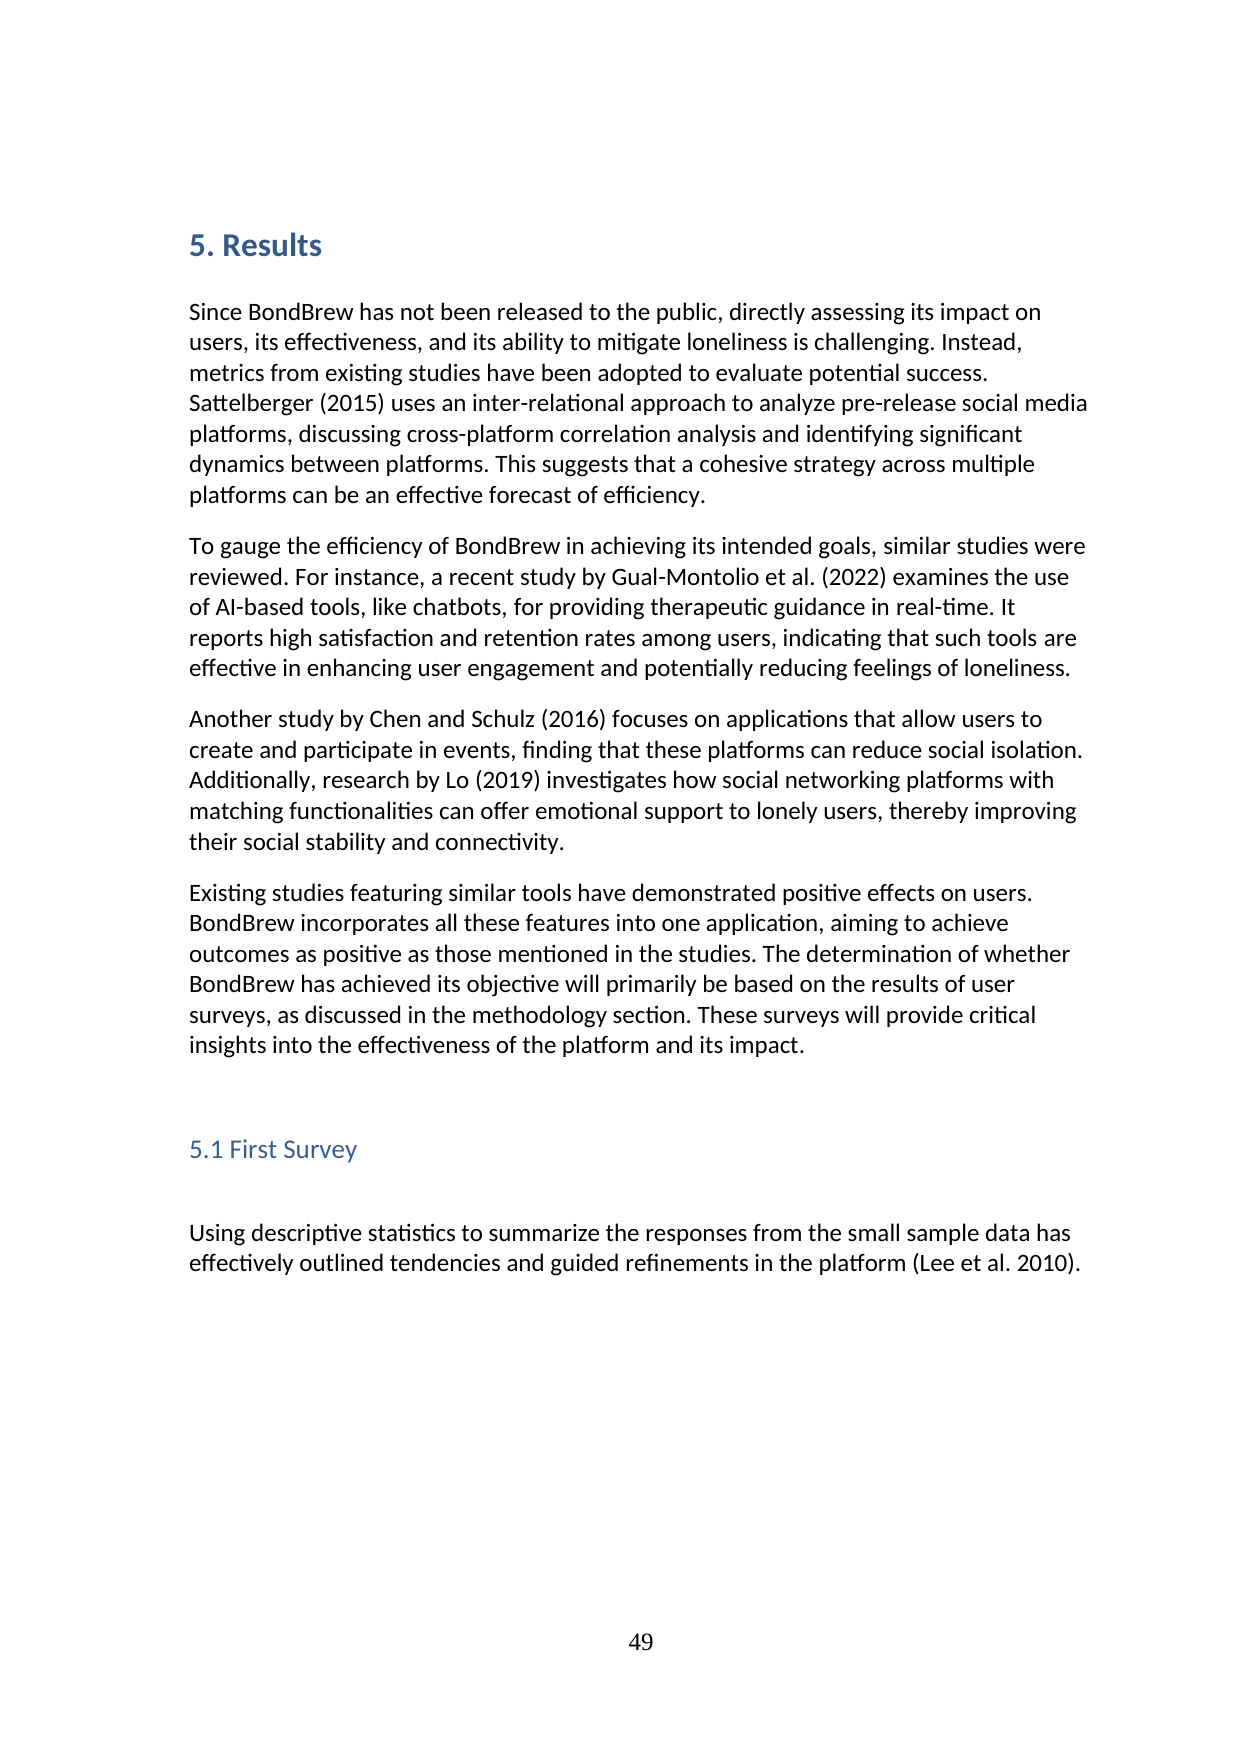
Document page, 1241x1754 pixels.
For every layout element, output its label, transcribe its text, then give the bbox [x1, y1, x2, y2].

text Since BondBrew has not been released to the public, directly assessing its impact on users, its effectiveness, and its ability to mitigate loneliness is challenging. Instead, metrics from existing studies have been adopted to evaluate potential success. Sattelberger (2015) uses an inter-relational approach to analyze pre-release social media platforms, discussing cross-platform correlation analysis and identifying significant dynamics between platforms. This suggests that a cohesive strategy across multiple platforms can be an effective forecast of efficiency. [189, 265, 1092, 509]
subtitle 5. Results [189, 224, 1092, 265]
text Using descriptive statistics to summarize the responses from the small sample data has effectively outlined tendencies and guided refinements in the platform (Lee et al. 2010). [189, 1217, 1092, 1278]
text Another study by Chen and Schulz (2016) focuses on applications that allow users to create and participate in events, finding that these platforms can reduce social isolation. Additionally, research by Lo (2019) investigates how social networking platforms with matching functionalities can offer emotional support to lonely users, thereby improving their social stability and connectivity. [189, 704, 1092, 856]
text To gauge the efficiency of BondBrew in achieving its intended goals, similar studies were reviewed. For instance, a recent study by Gual-Montolio et al. (2022) examines the use of AI-based tools, like chatbots, for providing therapeutic guidance in real-time. It reports high satisfaction and retention rates among users, indicating that such tools are effective in enhancing user engagement and potentially reducing feelings of loneliness. [189, 530, 1092, 683]
subtitle 5.1 First Survey [189, 1132, 1092, 1165]
text Existing studies featuring similar tools have demonstrated positive effects on users. BondBrew incorporates all these features into one application, aiming to achieve outcomes as positive as those mentioned in the studies. The determination of whether BondBrew has achieved its objective will primarily be based on the results of user surveys, as discussed in the methodology section. These surveys will provide critical insights into the effectiveness of the platform and its impact. [189, 877, 1092, 1060]
